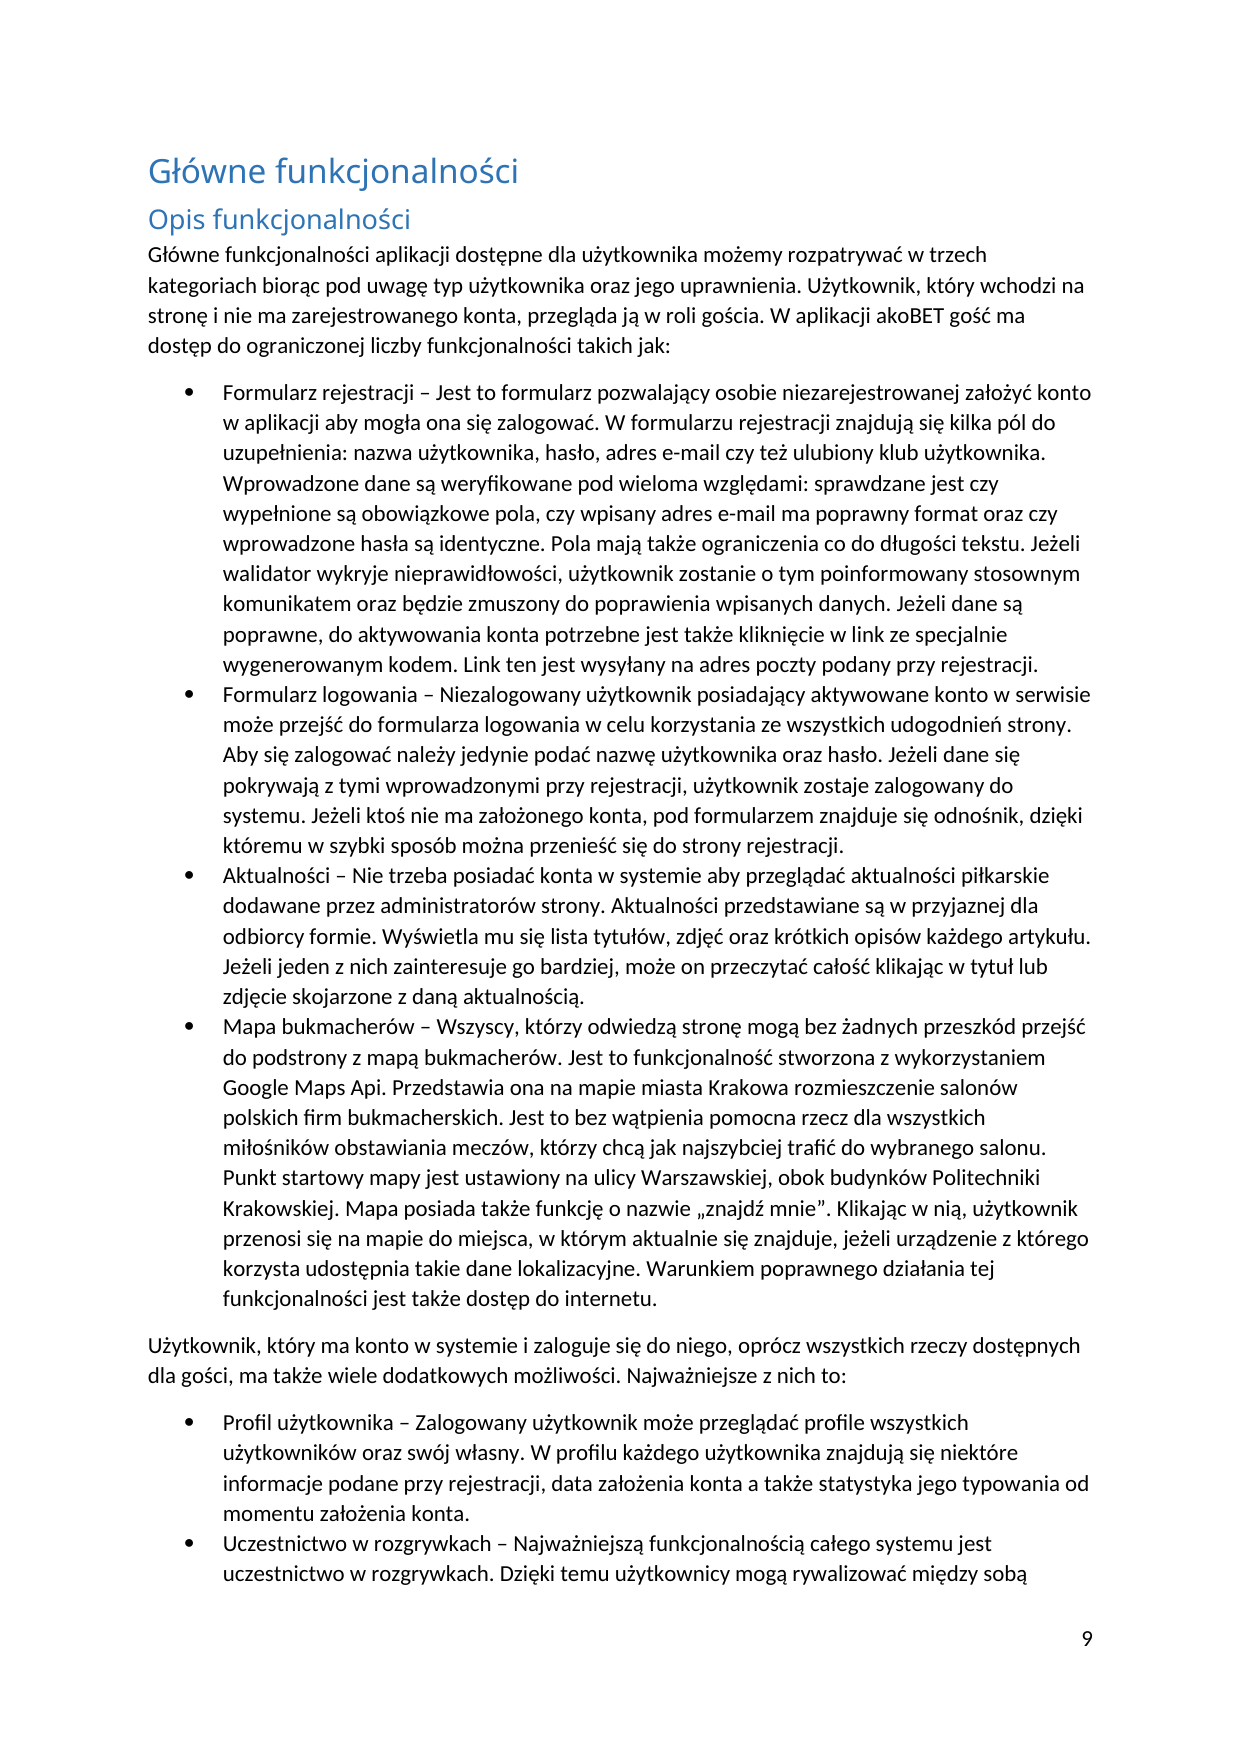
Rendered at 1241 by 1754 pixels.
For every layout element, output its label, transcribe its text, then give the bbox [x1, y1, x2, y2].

list Mapa bukmacherów – Wszyscy, którzy odwiedzą stronę mogą bez żadnych przeszkód przejść do podstrony z mapą bukmacherów. Jest to funkcjonalność stworzona z wykorzystaniem Google Maps Api. Przedstawia ona na mapie miasta Krakowa rozmieszczenie salonów polskich firm bukmacherskich. Jest to bez wątpienia pomocna rzecz dla wszystkich miłośników obstawiania meczów, którzy chcą jak najszybciej trafić do wybranego salonu. Punkt startowy mapy jest ustawiony na ulicy Warszawskiej, obok budynków Politechniki Krakowskiej. Mapa posiada także funkcję o nazwie „znajdź mnie”. Klikając w nią, użytkownik przenosi się na mapie do miejsca, w którym aktualnie się znajduje, jeżeli urządzenie z którego korzysta udostępnia takie dane lokalizacyjne. Warunkiem poprawnego działania tej funkcjonalności jest także dostęp do internetu. [185, 1012, 1093, 1312]
list Profil użytkownika – Zalogowany użytkownik może przeglądać profile wszystkich użytkowników oraz swój własny. W profilu każdego użytkownika znajdują się niektóre informacje podane przy rejestracji, data założenia konta a także statystyka jego typowania od momentu założenia konta. [185, 1408, 1093, 1527]
list Aktualności – Nie trzeba posiadać konta w systemie aby przeglądać aktualności piłkarskie dodawane przez administratorów strony. Aktualności przedstawiane są w przyjaznej dla odbiorcy formie. Wyświetla mu się lista tytułów, zdjęć oraz krótkich opisów każdego artykułu. Jeżeli jeden z nich zainteresuje go bardziej, może on przeczytać całość klikając w tytuł lub zdjęcie skojarzone z daną aktualnością. [185, 861, 1093, 1010]
subtitle Główne funkcjonalności [148, 148, 1093, 193]
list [185, 1529, 1093, 1587]
list Formularz logowania – Niezalogowany użytkownik posiadający aktywowane konto w serwisie może przejść do formularza logowania w celu korzystania ze wszystkich udogodnień strony. Aby się zalogować należy jedynie podać nazwę użytkownika oraz hasło. Jeżeli dane się pokrywają z tymi wprowadzonymi przy rejestracji, użytkownik zostaje zalogowany do systemu. Jeżeli ktoś nie ma założonego konta, pod formularzem znajduje się odnośnik, dzięki któremu w szybki sposób można przenieść się do strony rejestracji. [185, 680, 1093, 859]
list Formularz rejestracji – Jest to formularz pozwalający osobie niezarejestrowanej założyć konto w aplikacji aby mogła ona się zalogować. W formularzu rejestracji znajdują się kilka pól do uzupełnienia: nazwa użytkownika, hasło, adres e-mail czy też ulubiony klub użytkownika. Wprowadzone dane są weryfikowane pod wieloma względami: sprawdzane jest czy wypełnione są obowiązkowe pola, czy wpisany adres e-mail ma poprawny format oraz czy wprowadzone hasła są identyczne. Pola mają także ograniczenia co do długości tekstu. Jeżeli walidator wykryje nieprawidłowości, użytkownik zostanie o tym poinformowany stosownym komunikatem oraz będzie zmuszony do poprawienia wpisanych danych. Jeżeli dane są poprawne, do aktywowania konta potrzebne jest także kliknięcie w link ze specjalnie wygenerowanym kodem. Link ten jest wysyłany na adres poczty podany przy rejestracji. [185, 378, 1093, 678]
text Główne funkcjonalności aplikacji dostępne dla użytkownika możemy rozpatrywać w trzech kategoriach biorąc pod uwagę typ użytkownika oraz jego uprawnienia. Użytkownik, który wchodzi na stronę i nie ma zarejestrowanego konta, przegląda ją w roli gościa. W aplikacji akoBET gość ma dostęp do ograniczonej liczby funkcjonalności takich jak: [148, 241, 1093, 359]
text Użytkownik, który ma konto w systemie i zaloguje się do niego, oprócz wszystkich rzeczy dostępnych dla gości, ma także wiele dodatkowych możliwości. Najważniejsze z nich to: [148, 1331, 1093, 1389]
subtitle Opis funkcjonalności [148, 201, 1093, 238]
